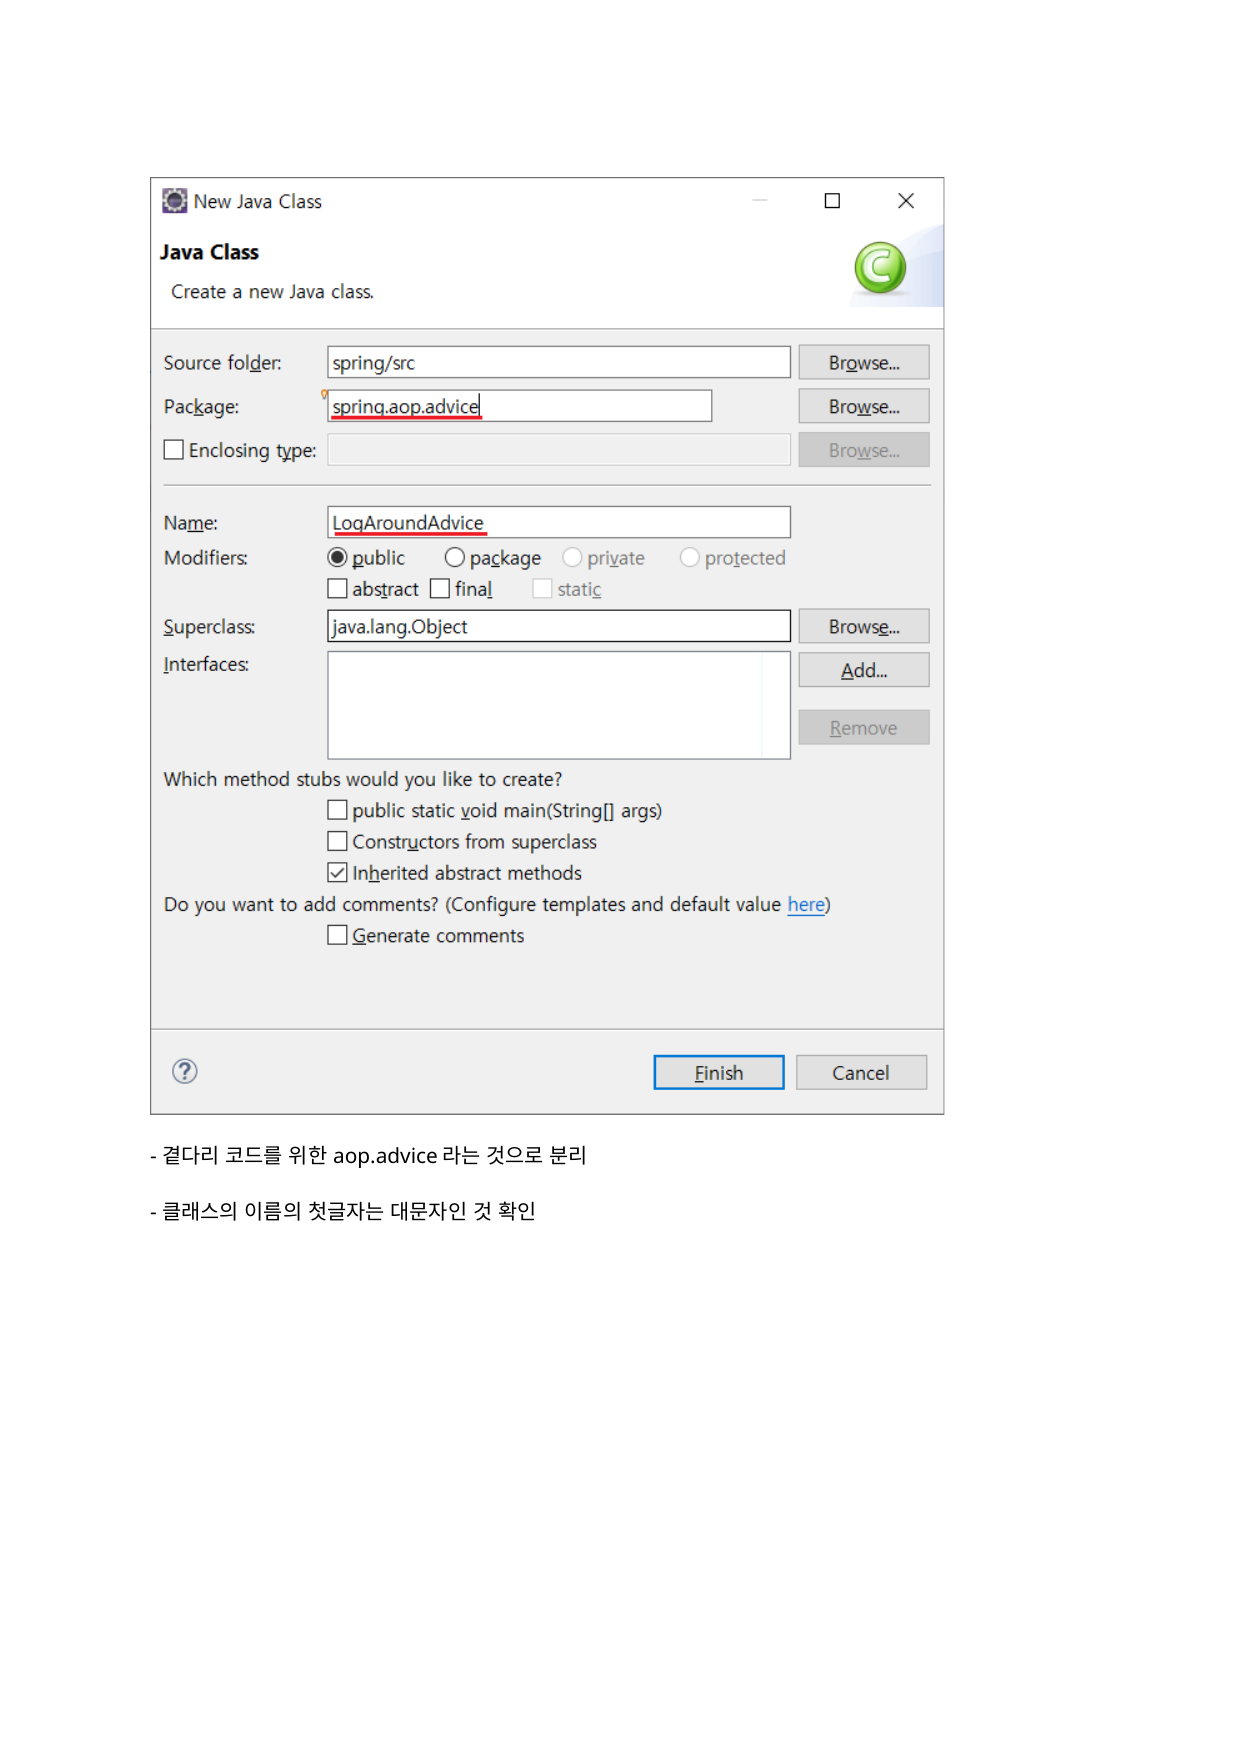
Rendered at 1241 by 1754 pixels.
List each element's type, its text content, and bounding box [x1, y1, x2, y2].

picture [150, 177, 945, 1115]
text - 클래스의 이름의 첫글자는 대문자인 것 확인 [150, 1195, 1090, 1226]
text - 곁다리 코드를 위한 aop.advice라는 것으로 분리 [150, 1140, 1090, 1170]
